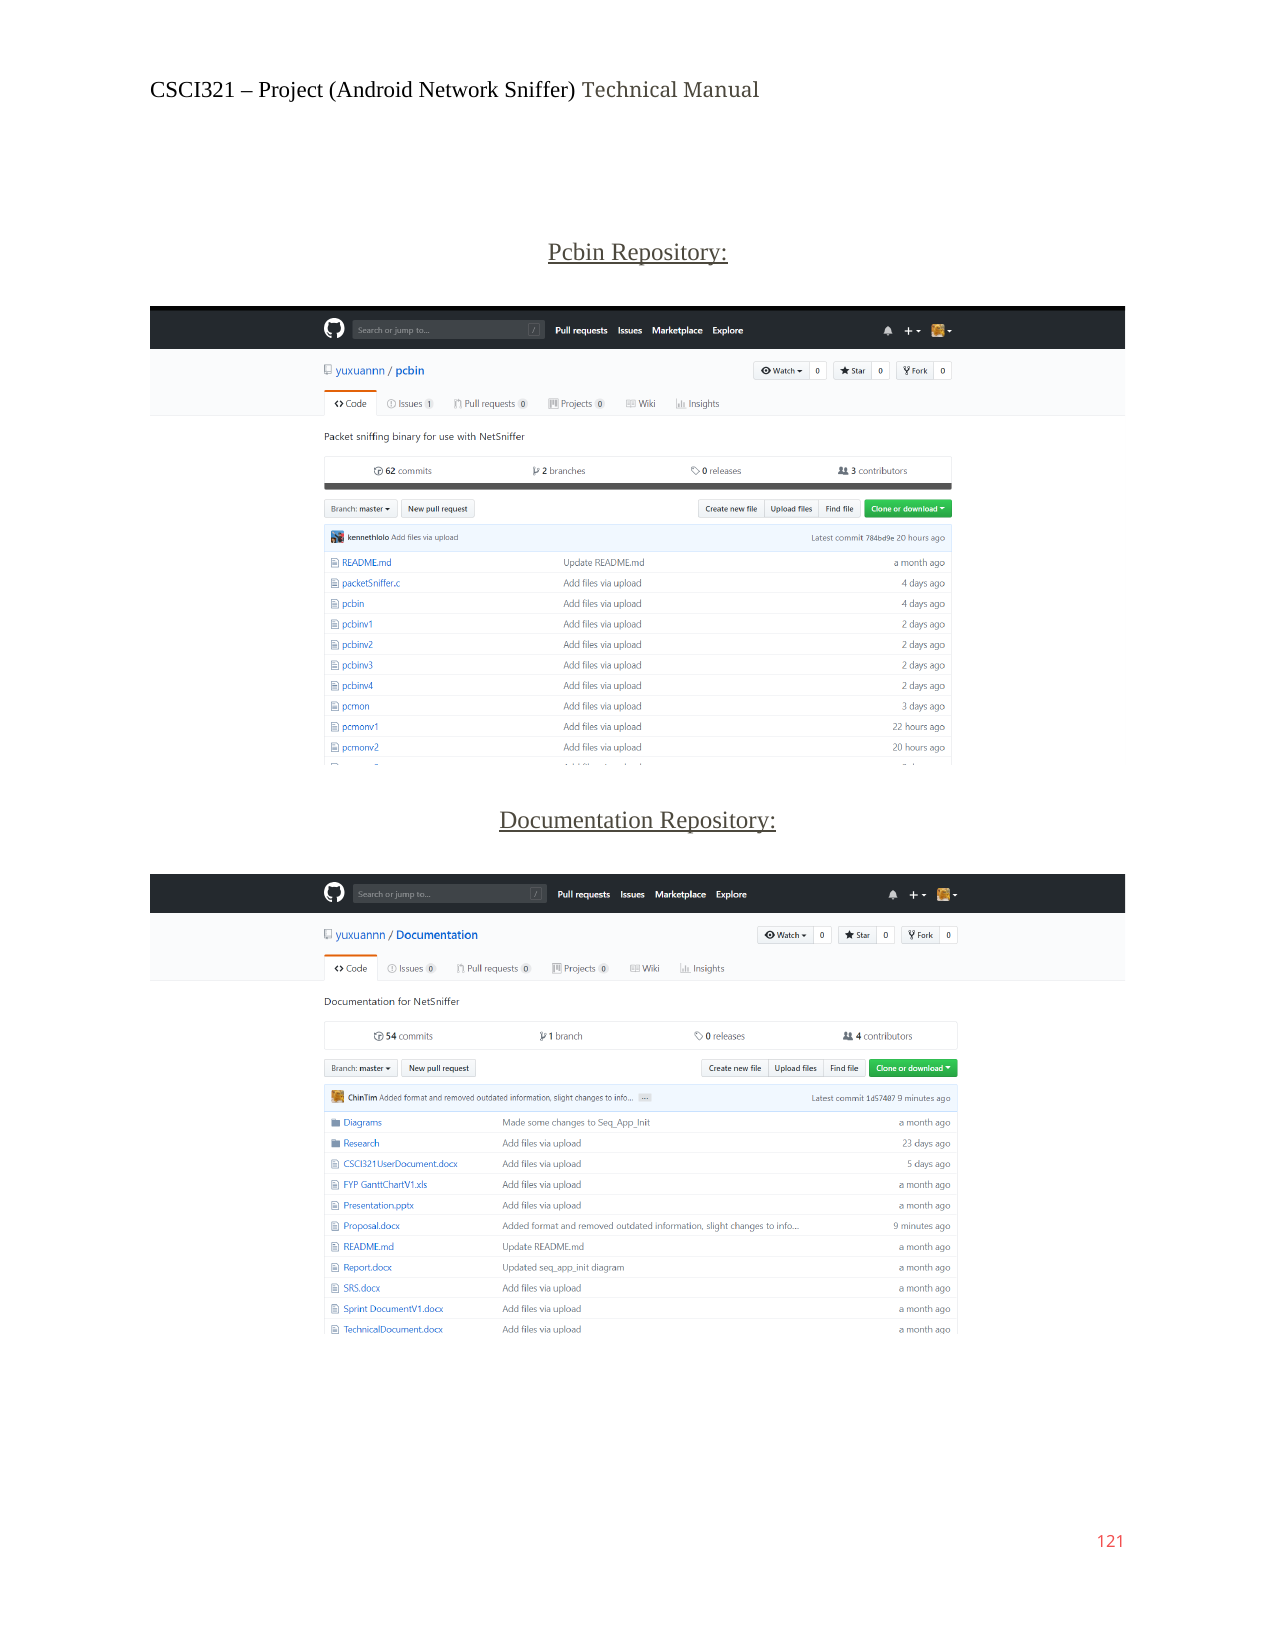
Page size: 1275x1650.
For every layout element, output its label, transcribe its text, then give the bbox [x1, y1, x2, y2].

picture [150, 874, 1125, 1334]
picture [150, 306, 1125, 765]
text Pcbin Repository: [150, 237, 1125, 266]
text Documentation Repository: [150, 805, 1125, 834]
